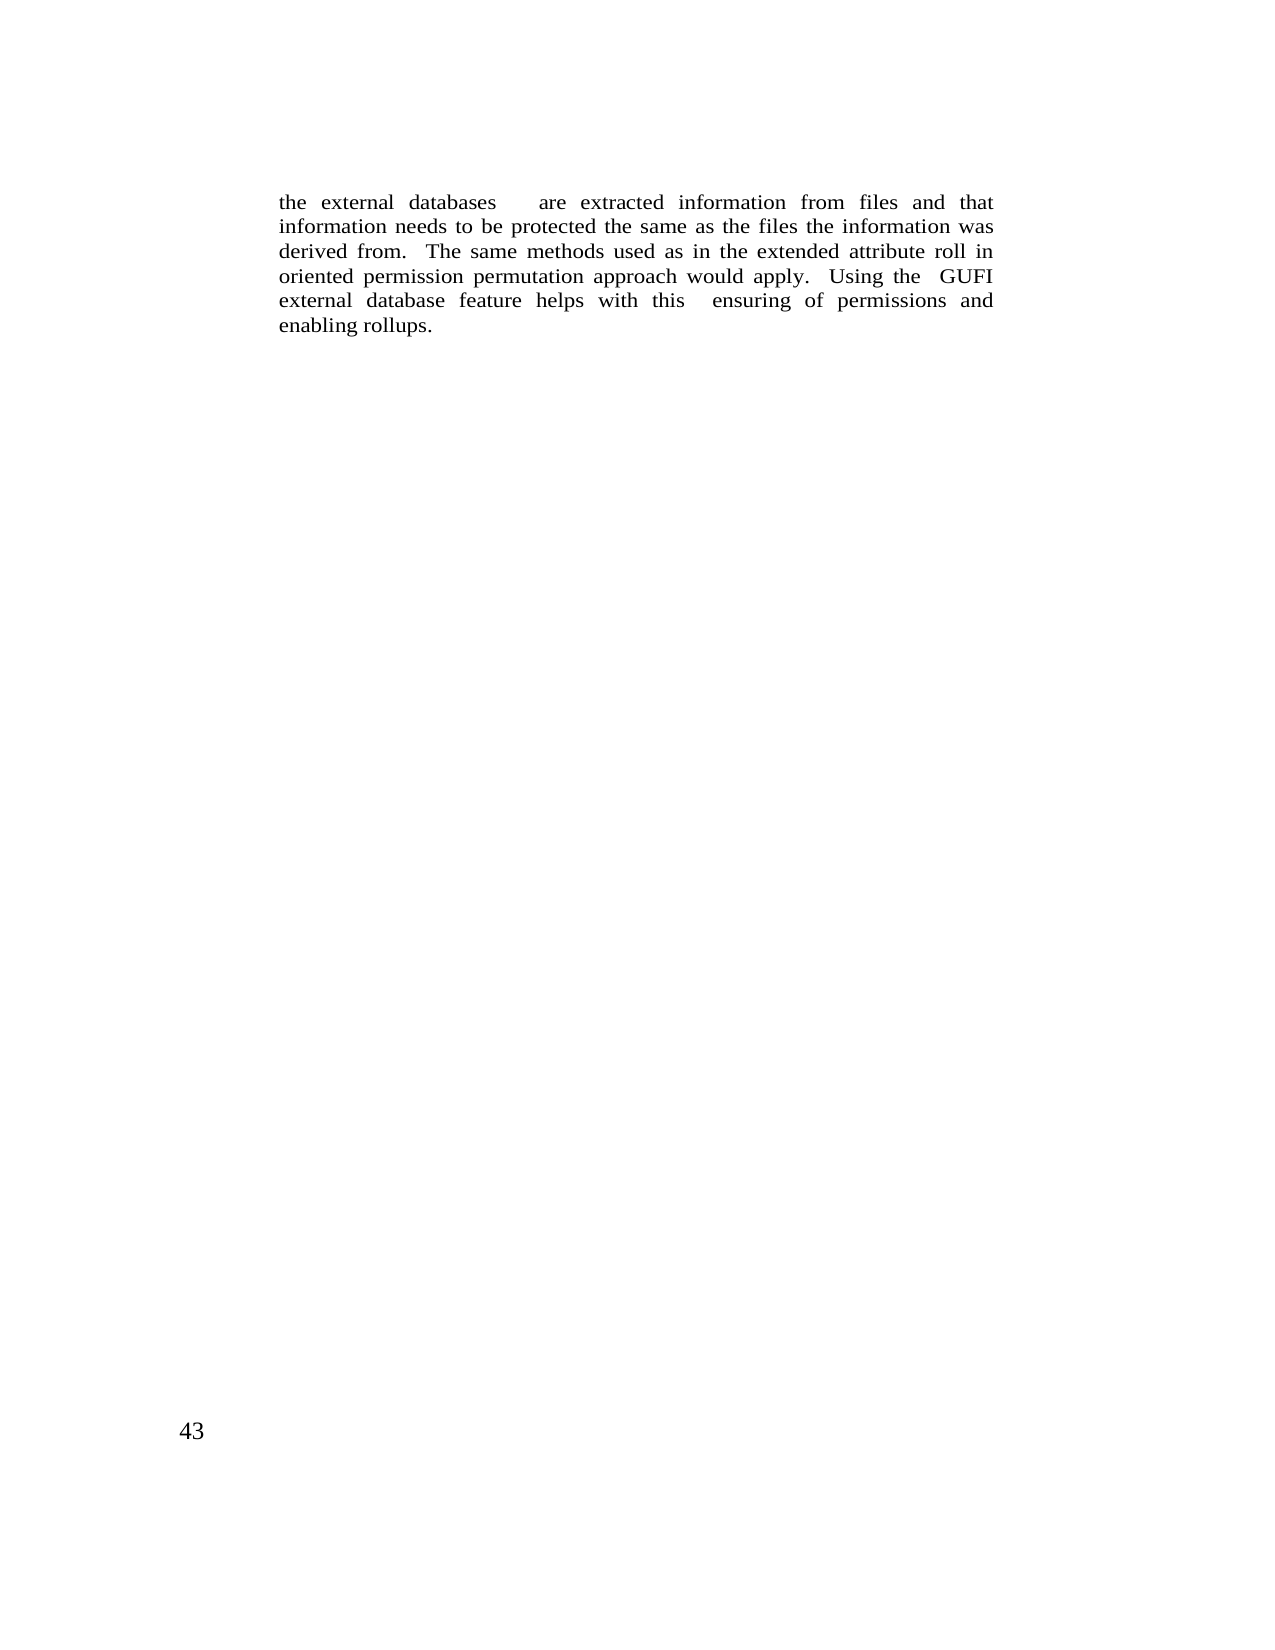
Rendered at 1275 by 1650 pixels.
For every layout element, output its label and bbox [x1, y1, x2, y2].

text [279, 189, 995, 337]
